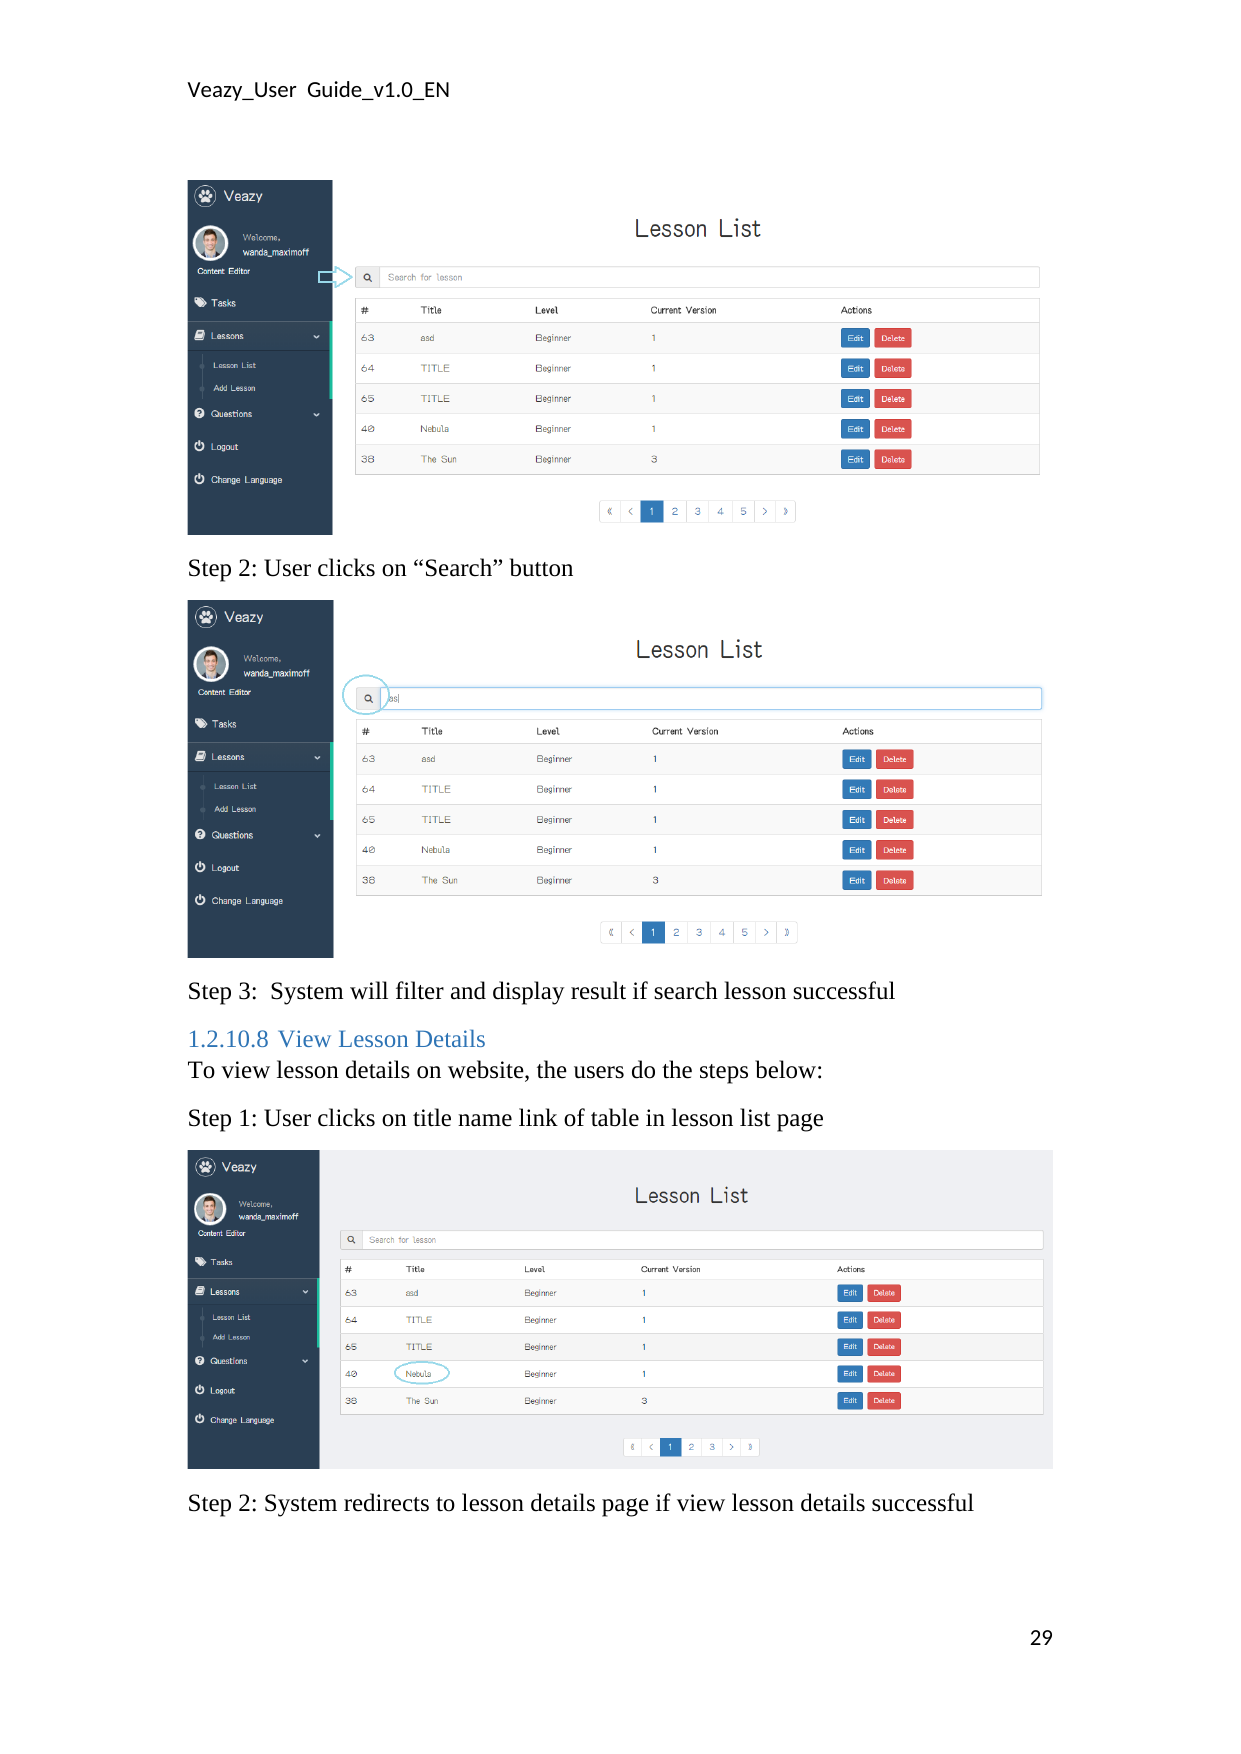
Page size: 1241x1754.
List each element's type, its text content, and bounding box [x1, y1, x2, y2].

text Step 2: User clicks on “Search” button [187, 553, 1053, 582]
text Step 1: User clicks on title name link of table in lesson list page [187, 1103, 1053, 1131]
subtitle View Lesson Details [187, 1024, 1053, 1053]
picture [187, 180, 1053, 535]
picture [187, 1150, 1053, 1469]
text Step 2: System redirects to lesson details page if view lesson details successful [187, 1488, 1053, 1516]
picture [187, 600, 1053, 958]
text To view lesson details on website, the users do the steps below: [187, 1055, 1053, 1084]
text Step 3: System will filter and display result if search lesson successful [187, 976, 1053, 1005]
